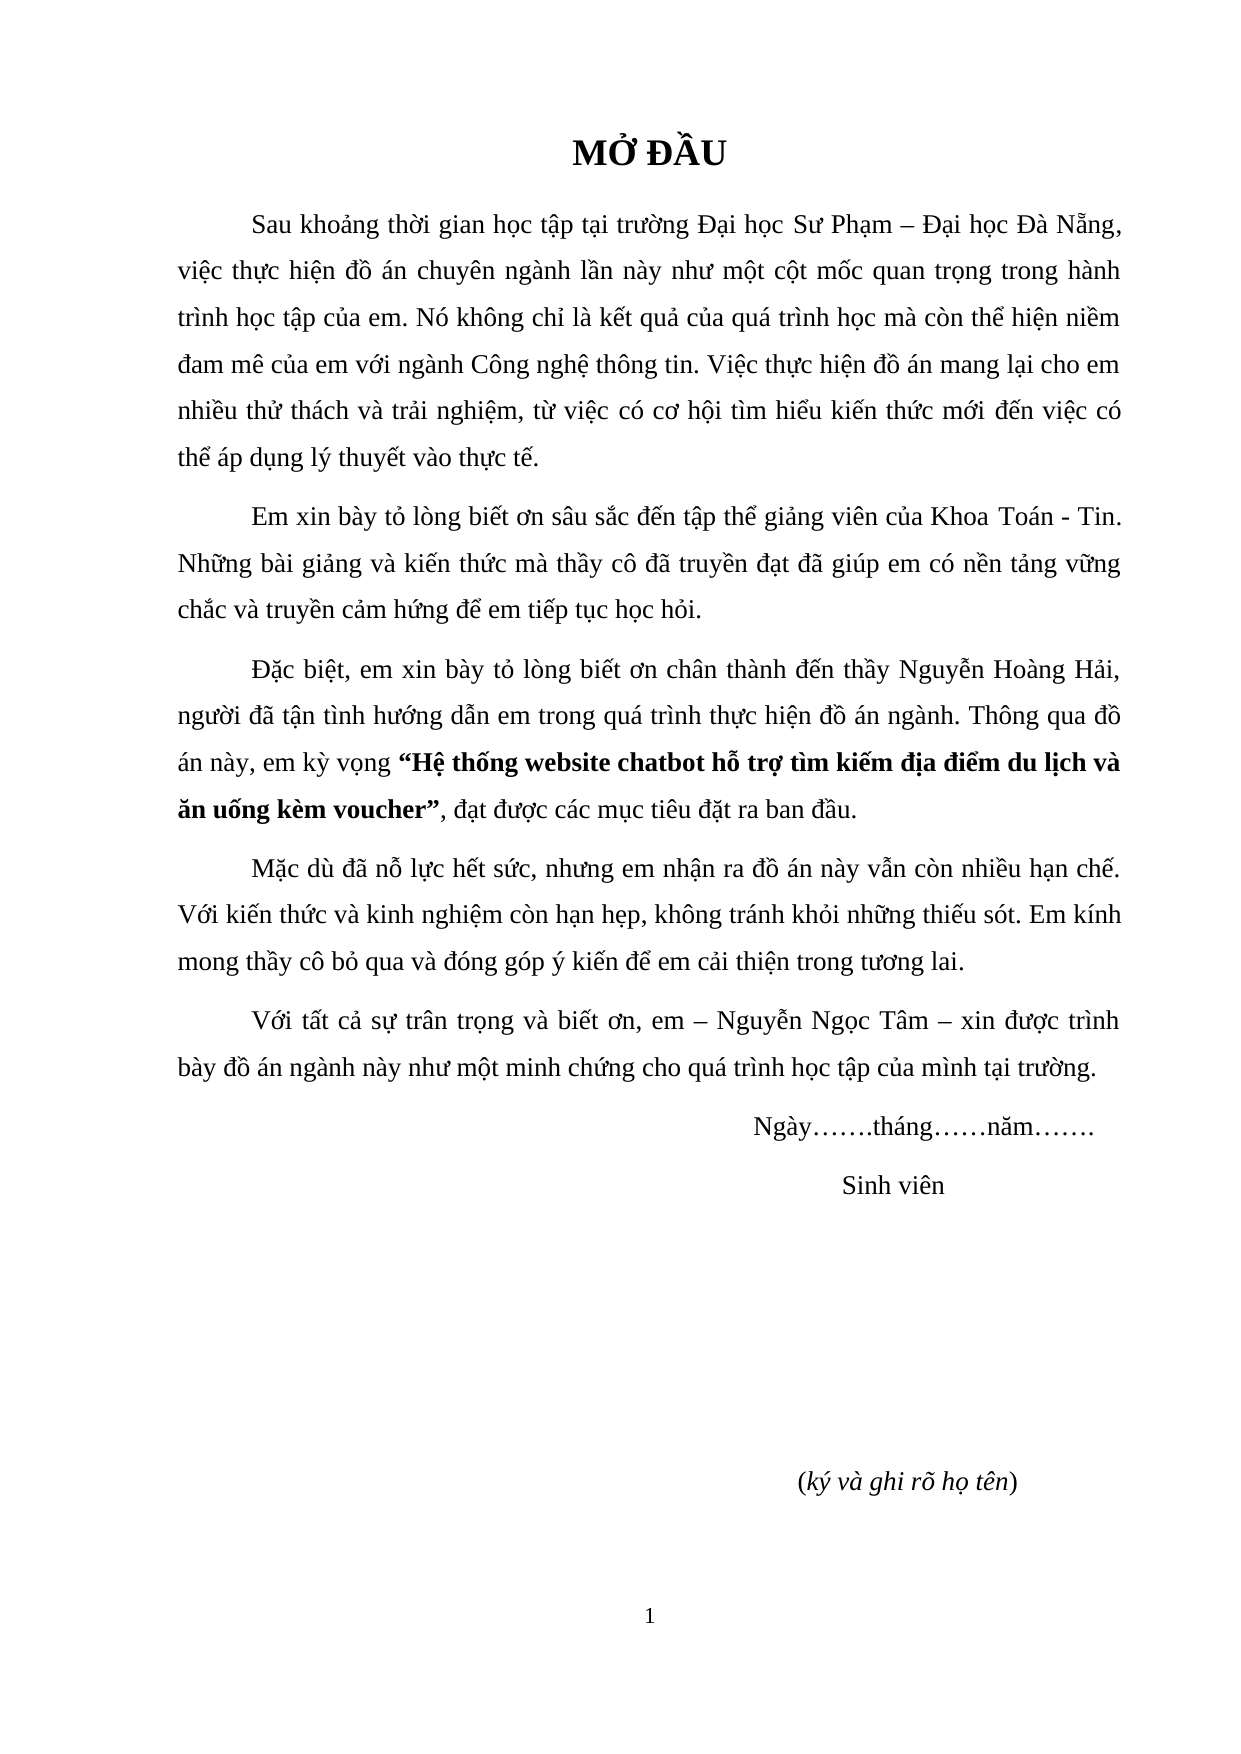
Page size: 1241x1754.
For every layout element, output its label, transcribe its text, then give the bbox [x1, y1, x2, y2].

list Ngày…….tháng……năm……. [753, 1110, 1122, 1141]
text Mặc dù đã nỗ lực hết sức, nhưng em nhận ra đồ án này vẫn còn nhiều hạn chế. Với kiến thức và kinh nghiệm còn hạn hẹp, không tránh khỏi những thiếu sót. Em kính mong thầy cô bỏ qua và đóng góp ý kiến để em cải thiện trong tương lai. [177, 852, 1122, 976]
list Sinh viên [827, 1169, 1122, 1201]
text (ký và ghi rõ họ tên) [768, 1465, 1122, 1496]
text Đặc biệt, em xin bày tỏ lòng biết ơn chân thành đến thầy Nguyễn Hoàng Hải, người đã tận tình hướng dẫn em trong quá trình thực hiện đồ án ngành. Thông qua đồ án này, em kỳ vọng “Hệ thống website chatbot hỗ trợ tìm kiếm địa điểm du lịch và ăn uống kèm voucher”, đạt được các mục tiêu đặt ra ban đầu. [177, 653, 1122, 824]
text Sau khoảng thời gian học tập tại trường Đại học Sư Phạm – Đại học Đà Nẵng, việc thực hiện đồ án chuyên ngành lần này như một cột mốc quan trọng trong hành trình học tập của em. Nó không chỉ là kết quả của quá trình học mà còn thể hiện niềm đam mê của em với ngành Công nghệ thông tin. Việc thực hiện đồ án mang lại cho em nhiều thử thách và trải nghiệm, từ việc có cơ hội tìm hiểu kiến thức mới đến việc có thể áp dụng lý thuyết vào thực tế. [177, 208, 1122, 472]
text Với tất cả sự trân trọng và biết ơn, em – Nguyễn Ngọc Tâm – xin được trình bày đồ án ngành này như một minh chứng cho quá trình học tập của mình tại trường. [177, 1004, 1122, 1082]
subtitle MỞ ĐẦU [177, 131, 1122, 174]
text Em xin bày tỏ lòng biết ơn sâu sắc đến tập thể giảng viên của Khoa Toán - Tin. Những bài giảng và kiến thức mà thầy cô đã truyền đạt đã giúp em có nền tảng vững chắc và truyền cảm hứng để em tiếp tục học hỏi. [177, 500, 1122, 625]
